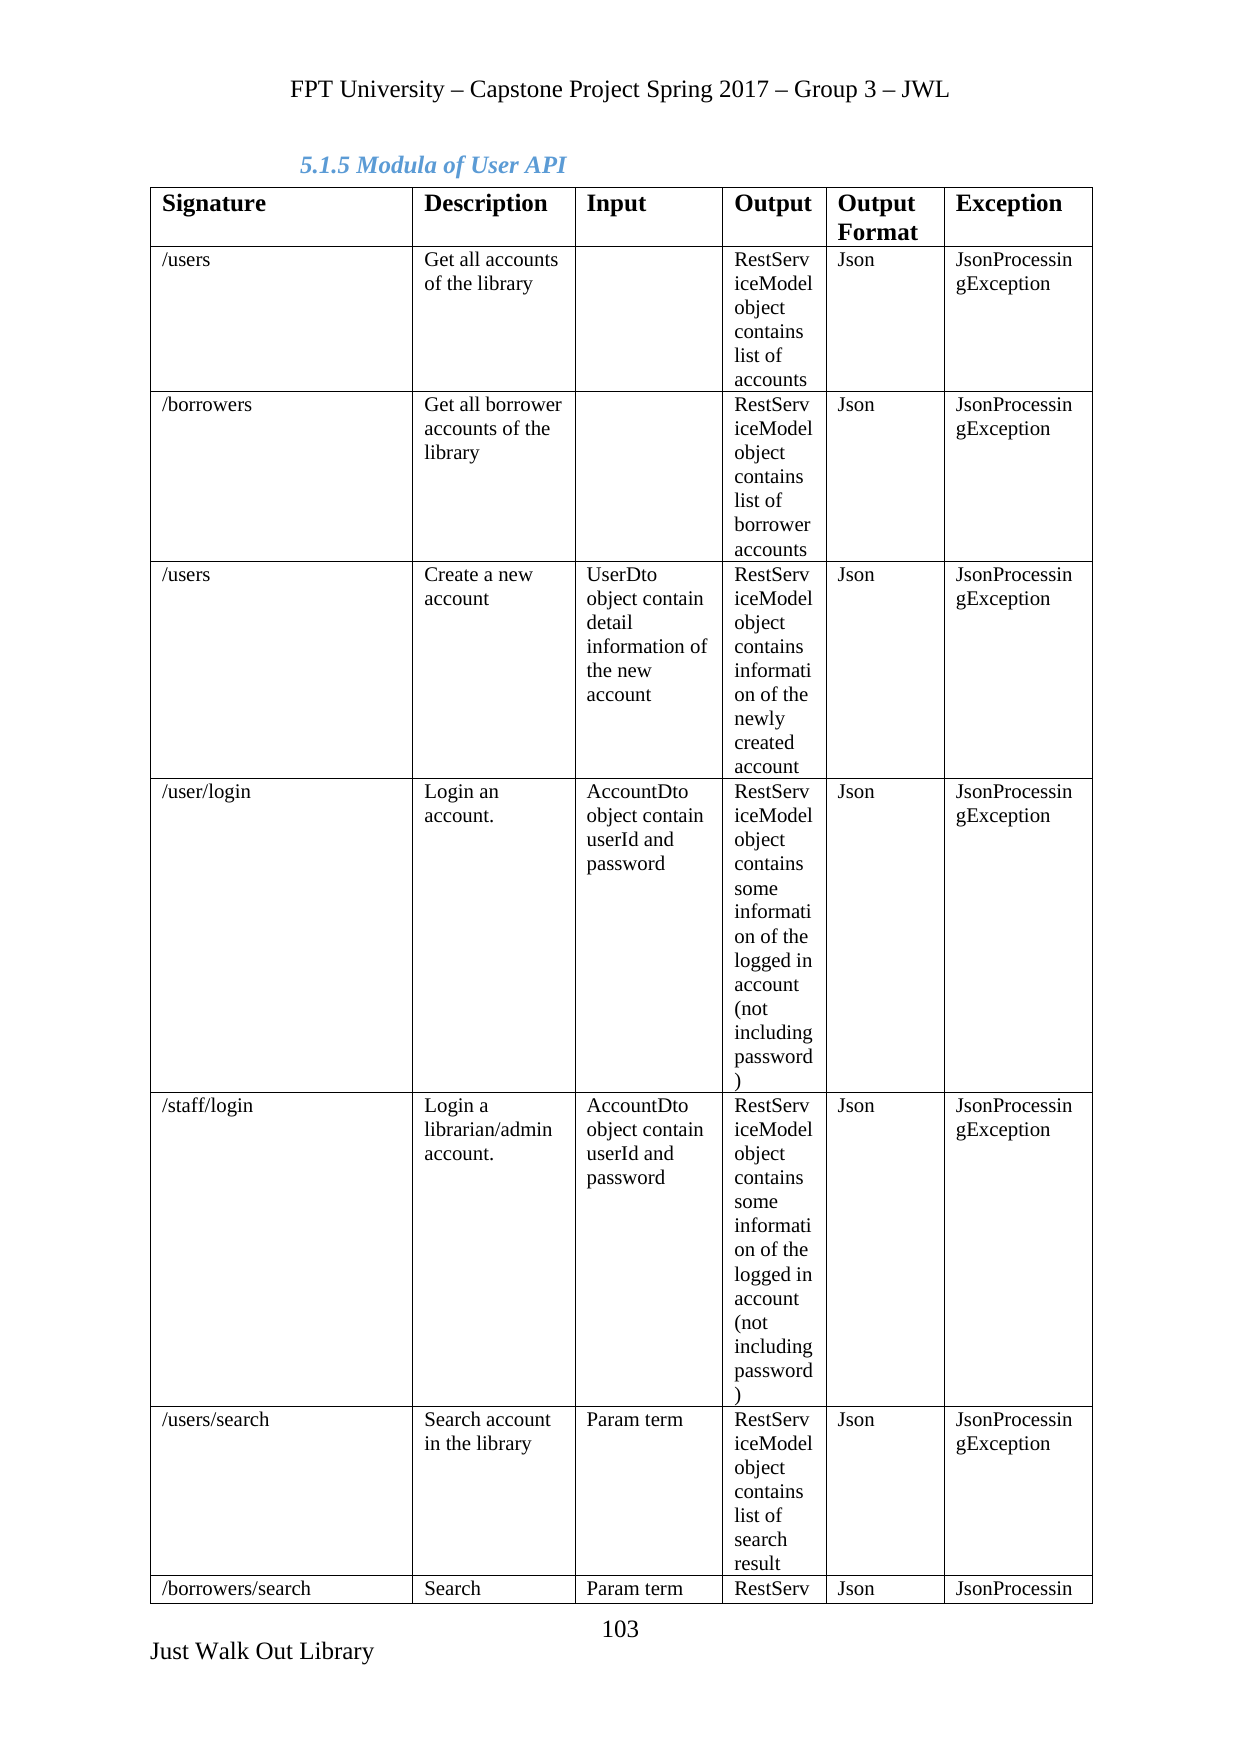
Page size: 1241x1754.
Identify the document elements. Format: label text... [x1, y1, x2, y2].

table_header Description [413, 188, 575, 246]
table_cell /borrowers/search [151, 1576, 412, 1603]
table_header Output Format [827, 188, 944, 246]
table_cell RestServiceModel object contains list of accounts [723, 247, 826, 391]
table_cell AccountDto object contain userId and password [576, 1093, 722, 1406]
table_cell Search account in the library [413, 1407, 575, 1575]
table_cell /user/login [151, 779, 412, 1092]
table_cell Json [827, 392, 944, 561]
table_cell /users/search [151, 1407, 412, 1575]
table_cell Json [827, 1093, 944, 1406]
subtitle Modula of User API [300, 150, 1090, 179]
table_cell /staff/login [151, 1093, 412, 1406]
table_cell UserDto object contain detail information of the new account [576, 562, 722, 778]
table_cell RestServiceModel object contains list of borrower accounts [723, 392, 826, 561]
table_cell /users [151, 247, 412, 391]
table_cell JsonProcessingException [945, 247, 1092, 391]
table_cell AccountDto object contain userId and password [576, 779, 722, 1092]
table_cell Create a new account [413, 562, 575, 778]
table_cell Param term [576, 1407, 722, 1575]
table_cell Json [827, 247, 944, 391]
table_cell RestServiceModel object contains some information of the logged in account (not including password) [723, 779, 826, 1092]
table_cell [413, 1576, 575, 1603]
table_cell [576, 392, 722, 561]
table_cell JsonProcessingException [945, 392, 1092, 561]
table_header Signature [151, 188, 412, 246]
table_cell Json [827, 1576, 944, 1603]
table_cell /borrowers [151, 392, 412, 561]
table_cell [723, 1407, 826, 1575]
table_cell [723, 1576, 826, 1603]
table_cell JsonProcessingException [945, 1407, 1092, 1575]
table_cell Json [827, 779, 944, 1092]
table_header Input [576, 188, 722, 246]
table_cell RestServiceModel object contains information of the newly created account [723, 562, 826, 778]
table_cell JsonProcessingException [945, 562, 1092, 778]
table_header Exception [945, 188, 1092, 246]
table_cell Json [827, 562, 944, 778]
table_cell Get all accounts of the library [413, 247, 575, 391]
table_cell JsonProcessingException [945, 1093, 1092, 1406]
table_cell RestServiceModel object contains some information of the logged in account (not including password) [723, 1093, 826, 1406]
table_cell Param term [576, 1576, 722, 1603]
table_cell Login a librarian/admin account. [413, 1093, 575, 1406]
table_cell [945, 1576, 1092, 1603]
table_cell Get all borrower accounts of the library [413, 392, 575, 561]
table_cell Json [827, 1407, 944, 1575]
table_cell [576, 247, 722, 391]
table_cell /users [151, 562, 412, 778]
table_cell Login an account. [413, 779, 575, 1092]
table_header Output [723, 188, 826, 246]
table_cell JsonProcessingException [945, 779, 1092, 1092]
